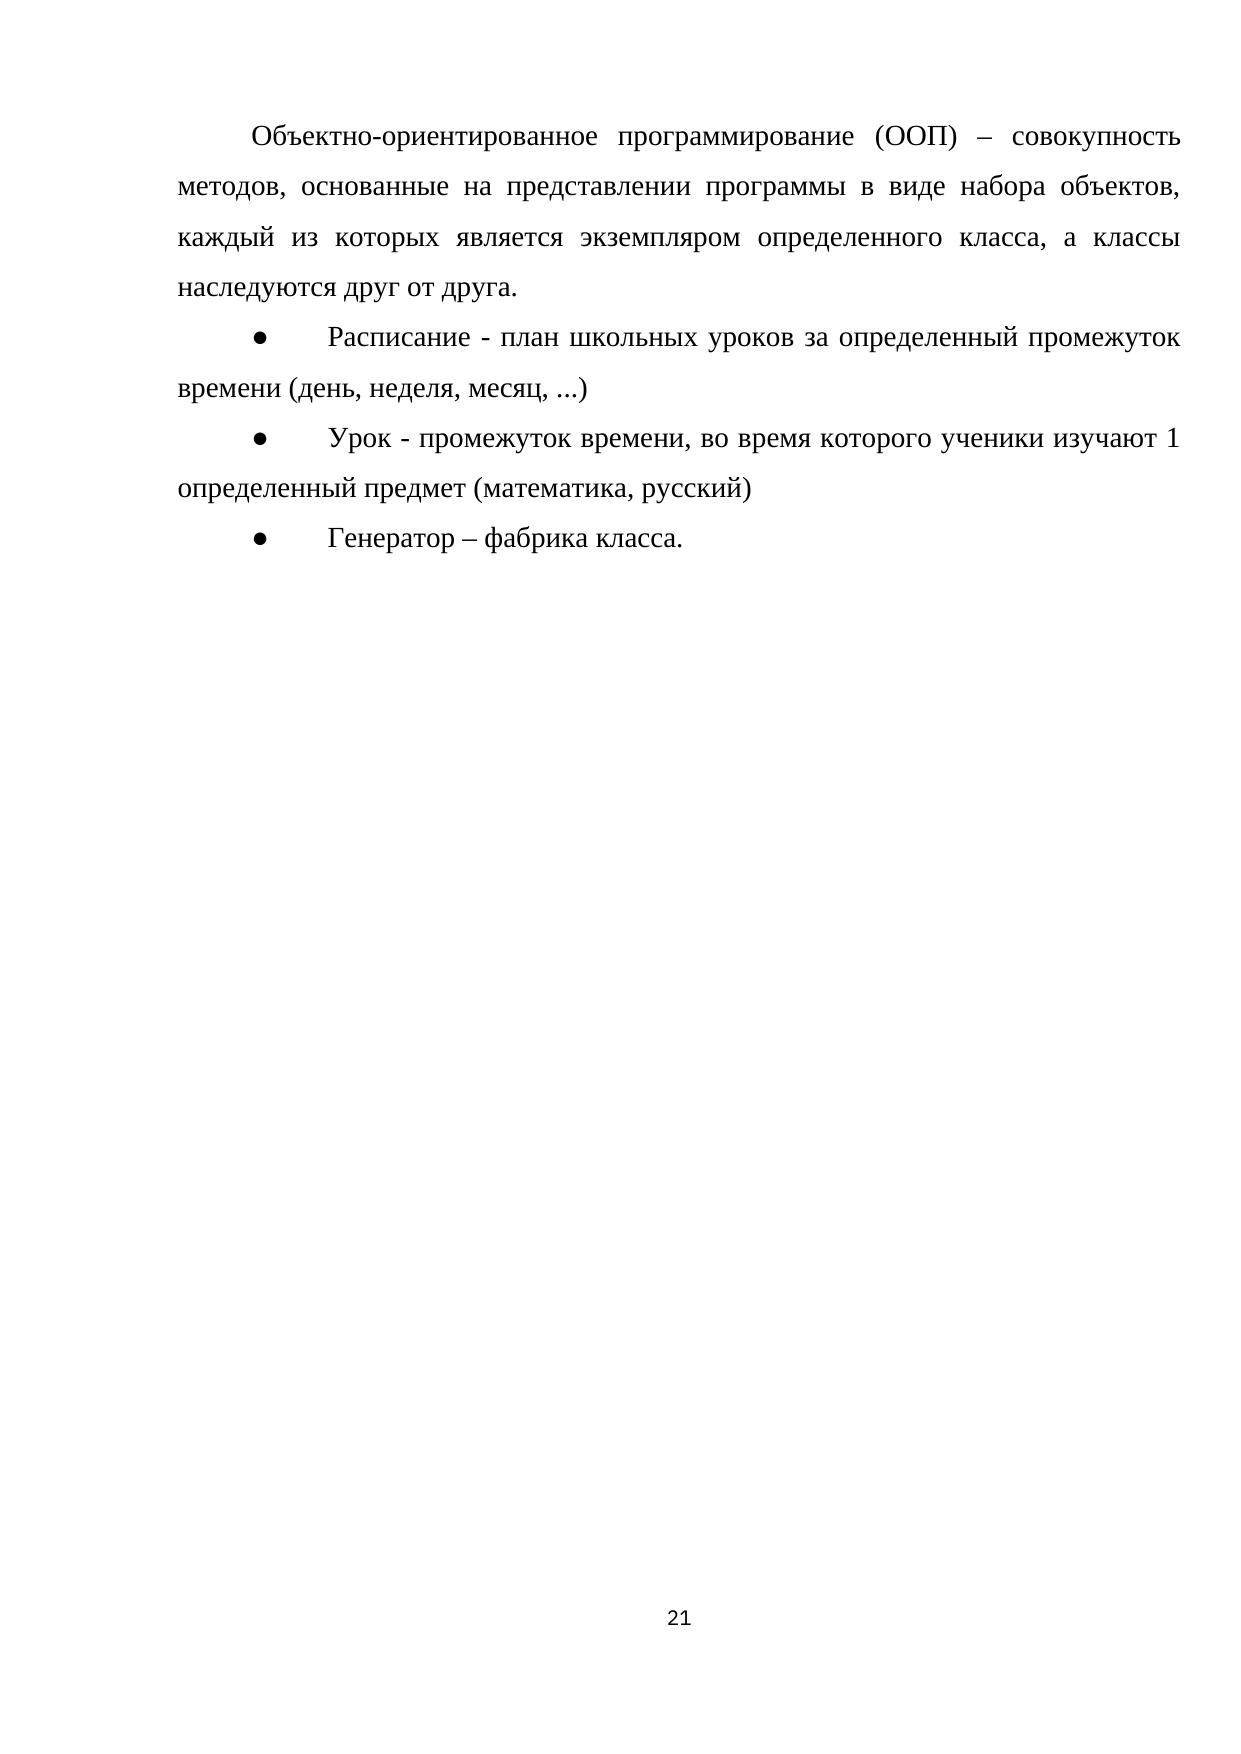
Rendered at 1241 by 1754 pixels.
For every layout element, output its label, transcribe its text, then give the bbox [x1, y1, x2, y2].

list Генератор – фабрика класса. [177, 521, 1181, 554]
list Расписание - план школьных уроков за определенный промежуток времени (день, неделя, месяц, ...) [177, 319, 1181, 403]
text Объектно-ориентированное программирование (ООП) – совокупность методов, основанные на представлении программы в виде набора объектов, каждый из которых является экземпляром определенного класса, а классы наследуются друг от друга. [177, 118, 1181, 303]
list Урок - промежуток времени, во время которого ученики изучают 1 определенный предмет (математика, русский) [177, 420, 1181, 504]
